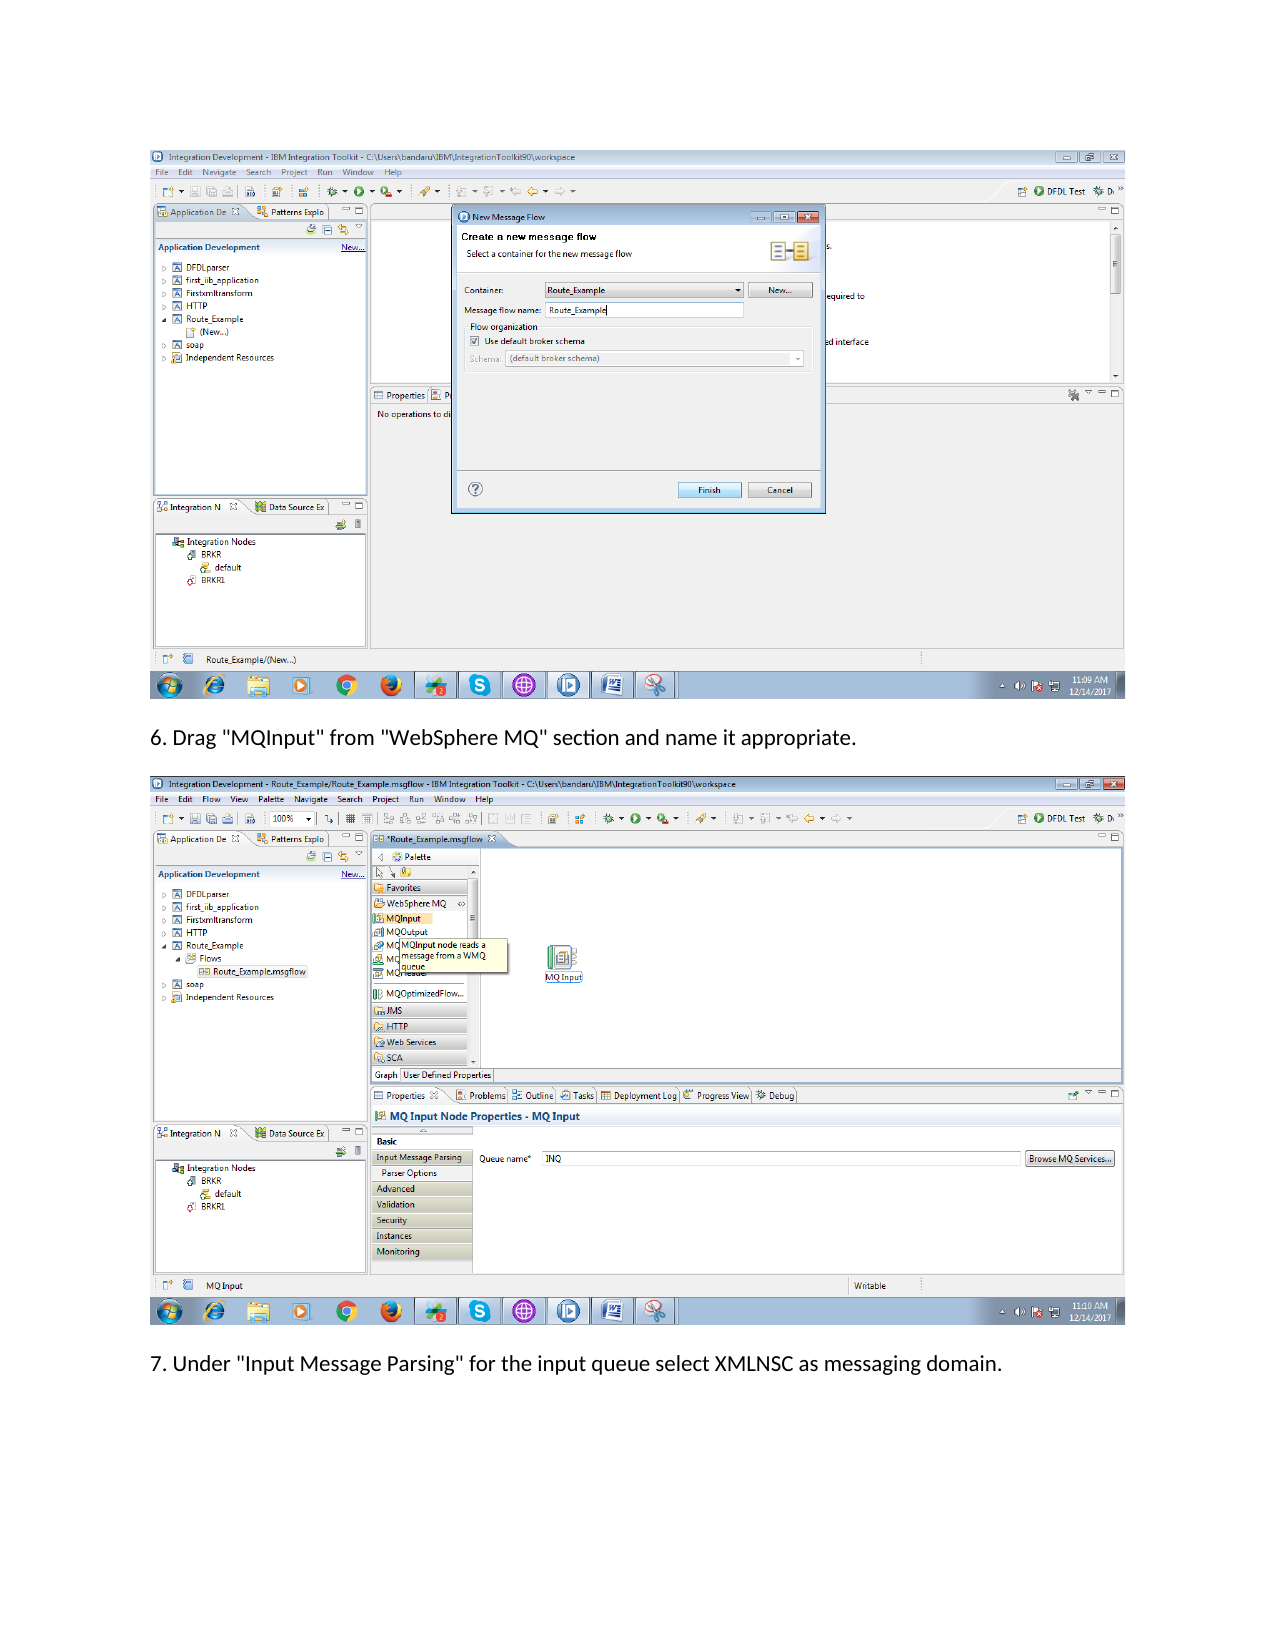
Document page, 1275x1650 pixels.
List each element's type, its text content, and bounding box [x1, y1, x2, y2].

text 6. Drag "MQInput" from "WebSphere MQ" section and name it appropriate. [150, 723, 1125, 751]
picture [150, 150, 1125, 699]
text 7. Under "Input Message Parsing" for the input queue select XMLNSC as messaging domain. [150, 1349, 1125, 1377]
picture [150, 776, 1125, 1325]
